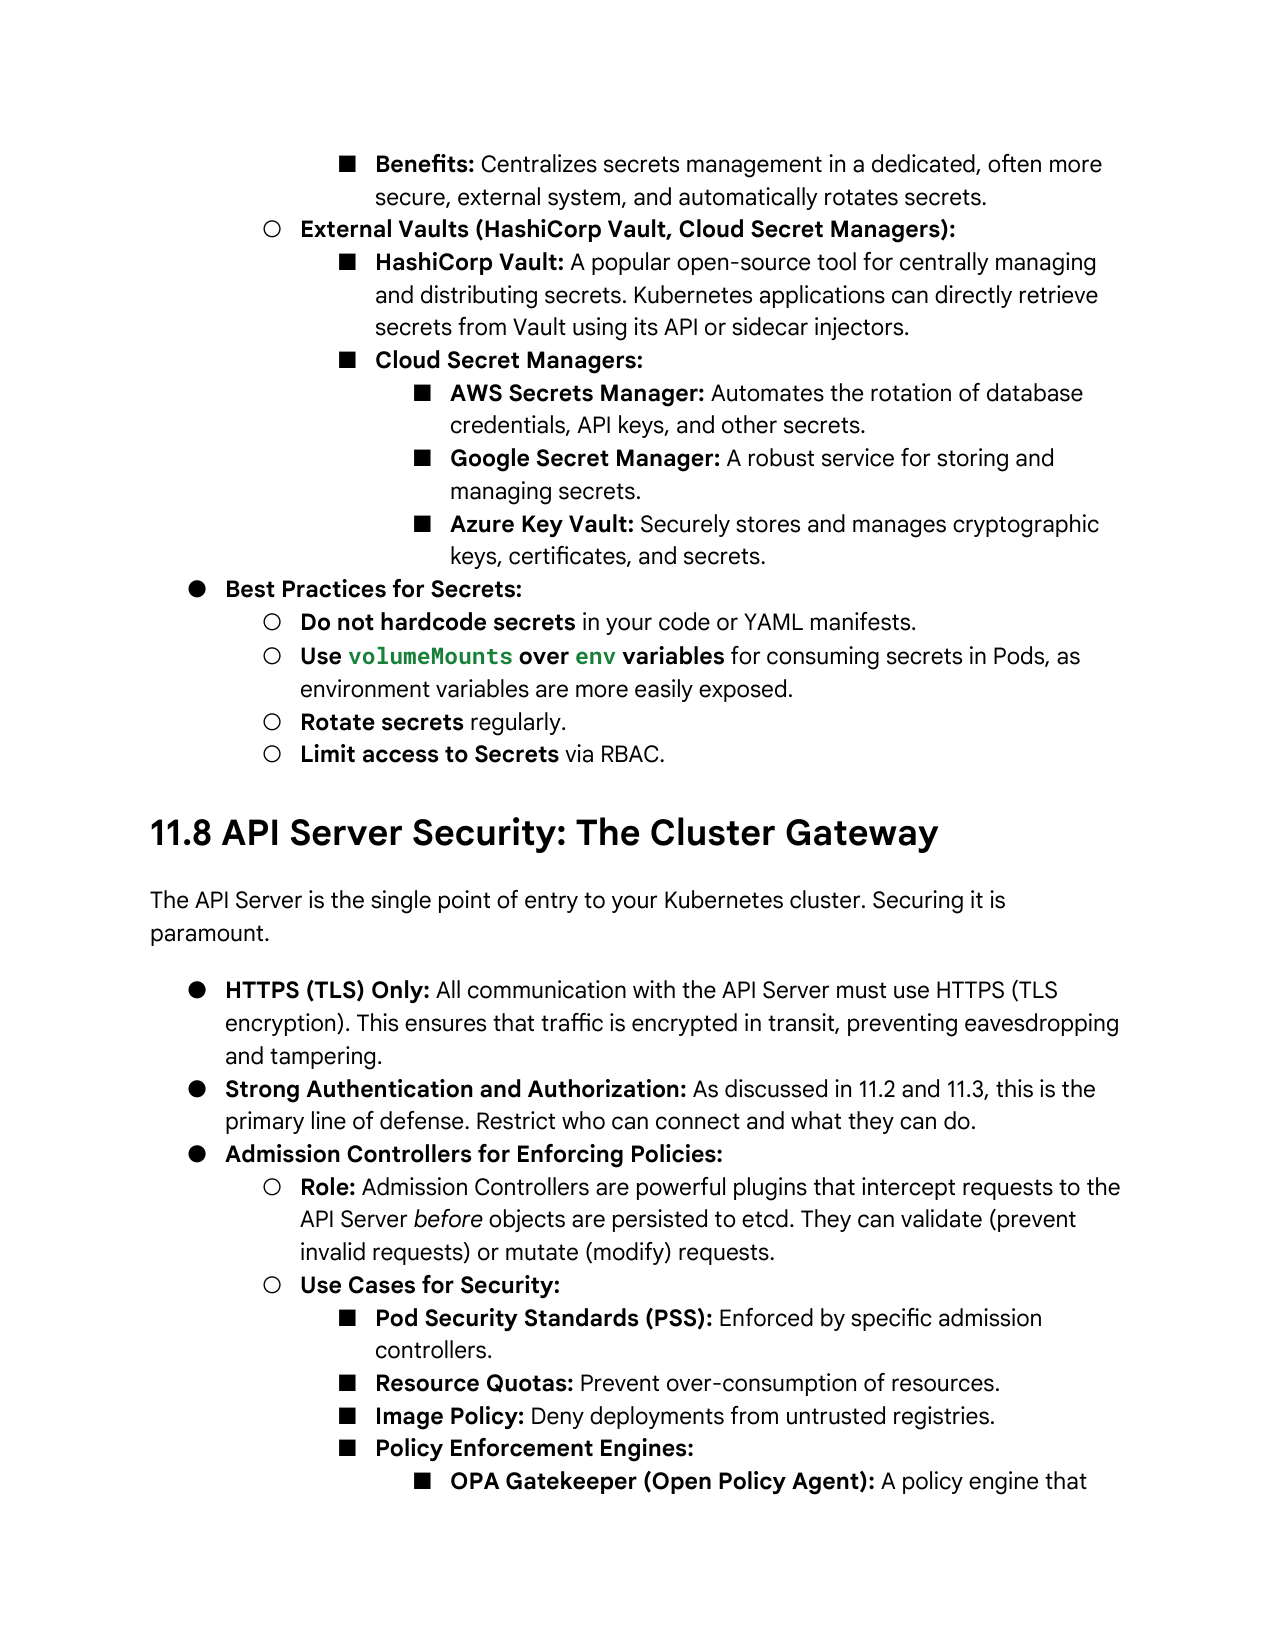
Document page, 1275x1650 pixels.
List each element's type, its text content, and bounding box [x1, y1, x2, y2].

text The API Server is the single point of entry to your Kubernetes cluster. Securing it is paramount. [150, 886, 1125, 948]
list Role: Admission Controllers are powerful plugins that intercept requests to the API Server before objects are persisted to etcd. They can validate (prevent invalid requests) or mutate (modify) requests. [262, 1173, 1125, 1267]
list AWS Secrets Manager: Automates the rotation of database credentials, API keys, and other secrets. [412, 379, 1125, 440]
list Strong Authentication and Authorization: As discussed in 11.2 and 11.3, this is the primary line of defense. Restrict who can connect and what they can do. [187, 1075, 1125, 1136]
list Benefits: Centralizes secrets management in a dedicated, often more secure, external system, and automatically rotates secrets. [337, 150, 1125, 211]
list Google Secret Manager: A robust service for storing and managing secrets. [412, 444, 1125, 506]
list Use volumeMounts over env variables for consuming secrets in Pods, as environment variables are more easily exposed. [262, 641, 1125, 704]
list Limit access to Secrets via RBAC. [262, 741, 1125, 769]
list Cloud Secret Managers: [337, 346, 1125, 375]
list Do not hardcode secrets in your code or YAML manifests. [262, 608, 1125, 637]
list Pod Security Standards (PSS): Enforced by specific admission controllers. [337, 1304, 1125, 1365]
list Use Cases for Security: [262, 1271, 1125, 1300]
list HashiCorp Vault: A popular open-source tool for centrally managing and distributing secrets. Kubernetes applications can directly retrieve secrets from Vault using its API or sidecar injectors. [337, 248, 1125, 342]
list Rotate secrets regularly. [262, 708, 1125, 737]
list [412, 1467, 1125, 1496]
list Azure Key Vault: Securely stores and manages cryptographic keys, certificates, and secrets. [412, 510, 1125, 571]
subtitle 11.8 API Server Security: The Cluster Gateway [150, 811, 1125, 855]
list Image Policy: Deny deployments from untrusted registries. [337, 1402, 1125, 1431]
list External Vaults (HashiCorp Vault, Cloud Secret Managers): [262, 215, 1125, 244]
list Resource Quotas: Prevent over-consumption of resources. [337, 1369, 1125, 1398]
list Best Practices for Secrets: [187, 575, 1125, 604]
list Policy Enforcement Engines: [337, 1435, 1125, 1463]
list Admission Controllers for Enforcing Policies: [187, 1140, 1125, 1169]
list HTTPS (TLS) Only: All communication with the API Server must use HTTPS (TLS encryption). This ensures that traffic is encrypted in transit, preventing eavesdropping and tampering. [187, 977, 1125, 1071]
